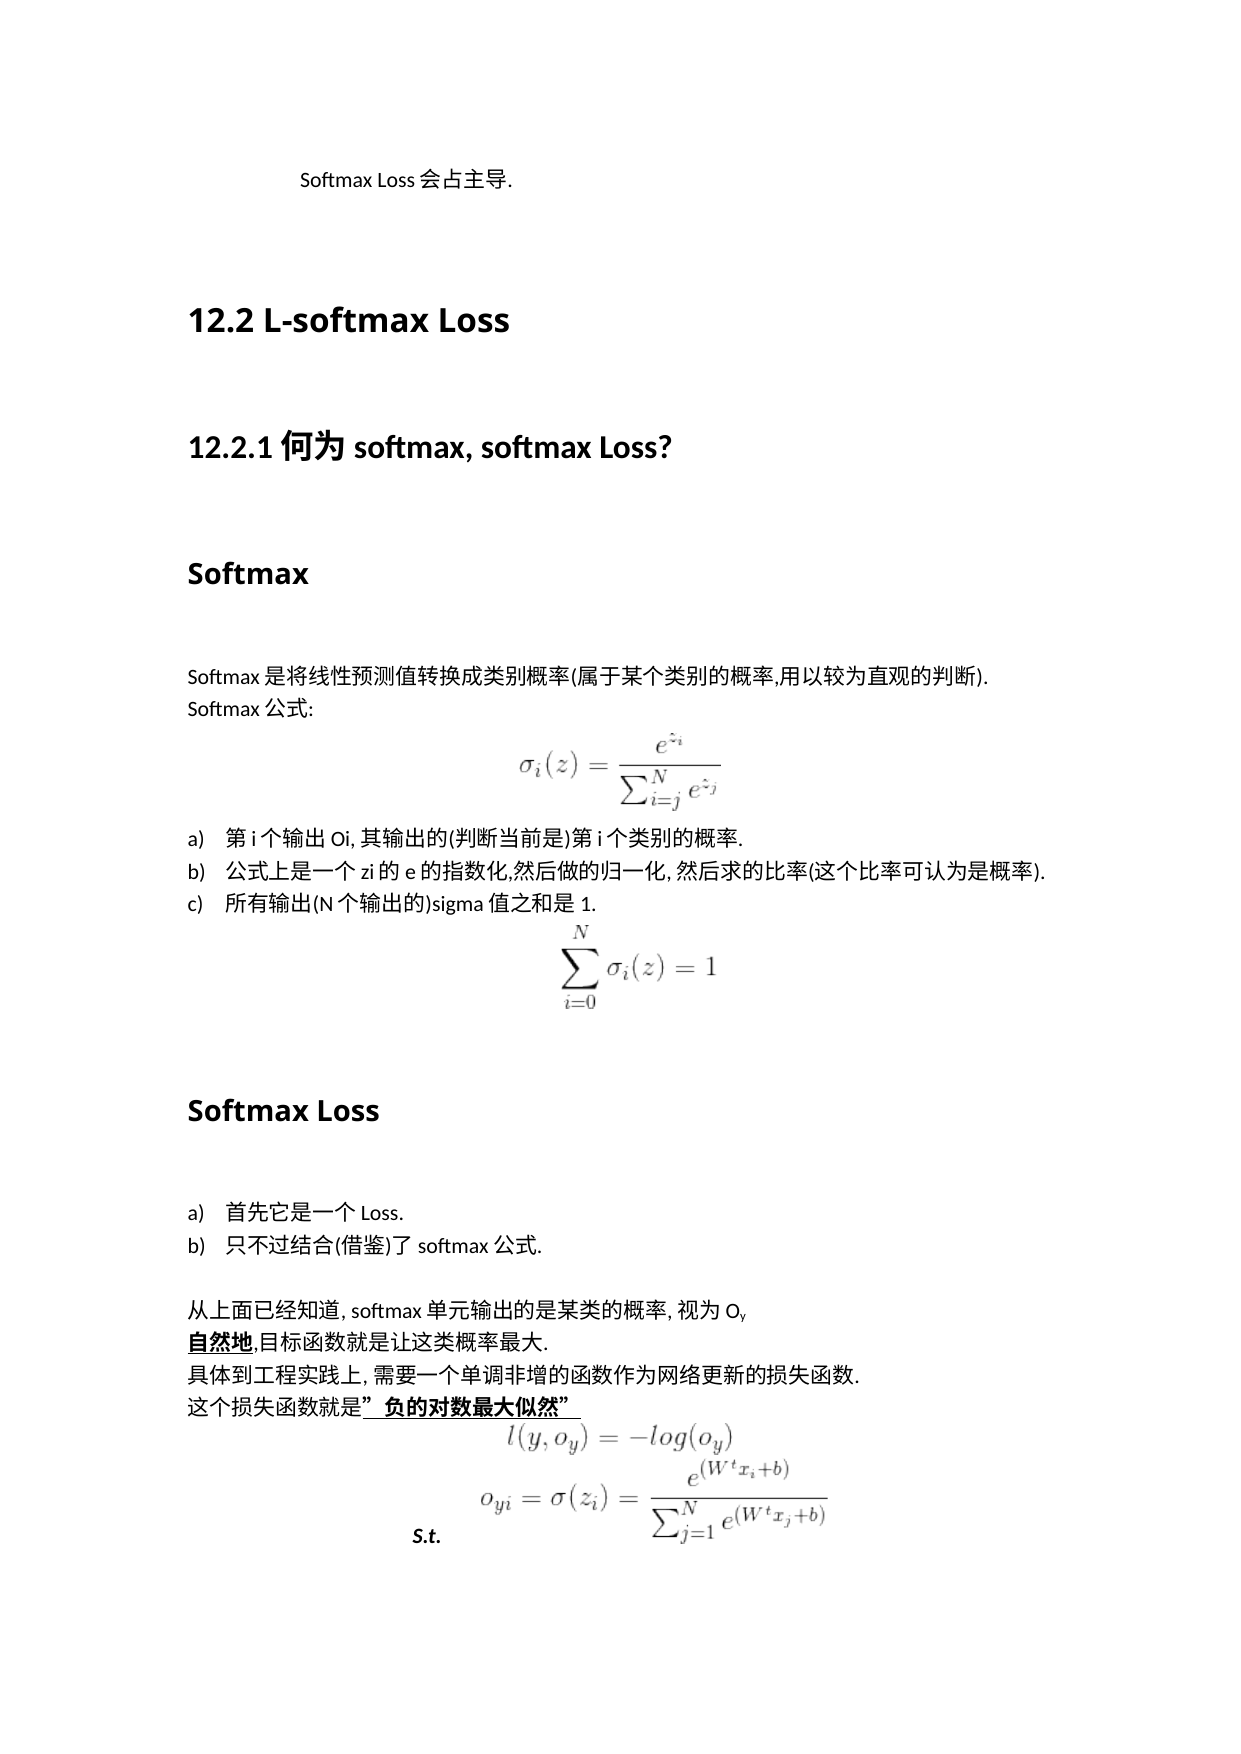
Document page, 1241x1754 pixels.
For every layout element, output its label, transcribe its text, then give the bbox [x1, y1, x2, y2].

text 自然地,目标函数就是让这类概率最大. [187, 1325, 1053, 1357]
picture [519, 733, 721, 811]
text 具体到工程实践上, 需要一个单调非增的函数作为网络更新的损失函数. [187, 1357, 1053, 1390]
list 所有输出(N个输出的)sigma值之和是1. [187, 886, 1053, 918]
picture [561, 925, 717, 1009]
subtitle Softmax Loss [187, 1078, 1053, 1143]
subtitle 12.2.1 何为softmax, softmax Loss? [187, 412, 1053, 477]
subtitle Softmax [187, 541, 1053, 606]
text Softmax公式: [187, 691, 1053, 723]
list 公式上是一个zi的e的指数化,然后做的归一化, 然后求的比率(这个比率可认为是概率). [187, 853, 1053, 886]
list 首先它是一个Loss. [187, 1195, 1053, 1227]
picture [481, 1458, 828, 1544]
text 从上面已经知道, softmax单元输出的是某类的概率, 视为Oy [187, 1292, 1053, 1325]
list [225, 162, 1053, 194]
list 只不过结合(借鉴)了softmax公式. [187, 1227, 1053, 1260]
text Softmax是将线性预测值转换成类别概率(属于某个类别的概率,用以较为直观的判断). [187, 658, 1053, 691]
subtitle 12.2 L-softmax Loss [187, 287, 1053, 352]
list 第i个输出Oi, 其输出的(判断当前是)第i个类别的概率. [187, 821, 1053, 853]
picture [507, 1423, 733, 1455]
text 这个损失函数就是”负的对数最大似然” [187, 1390, 1053, 1422]
